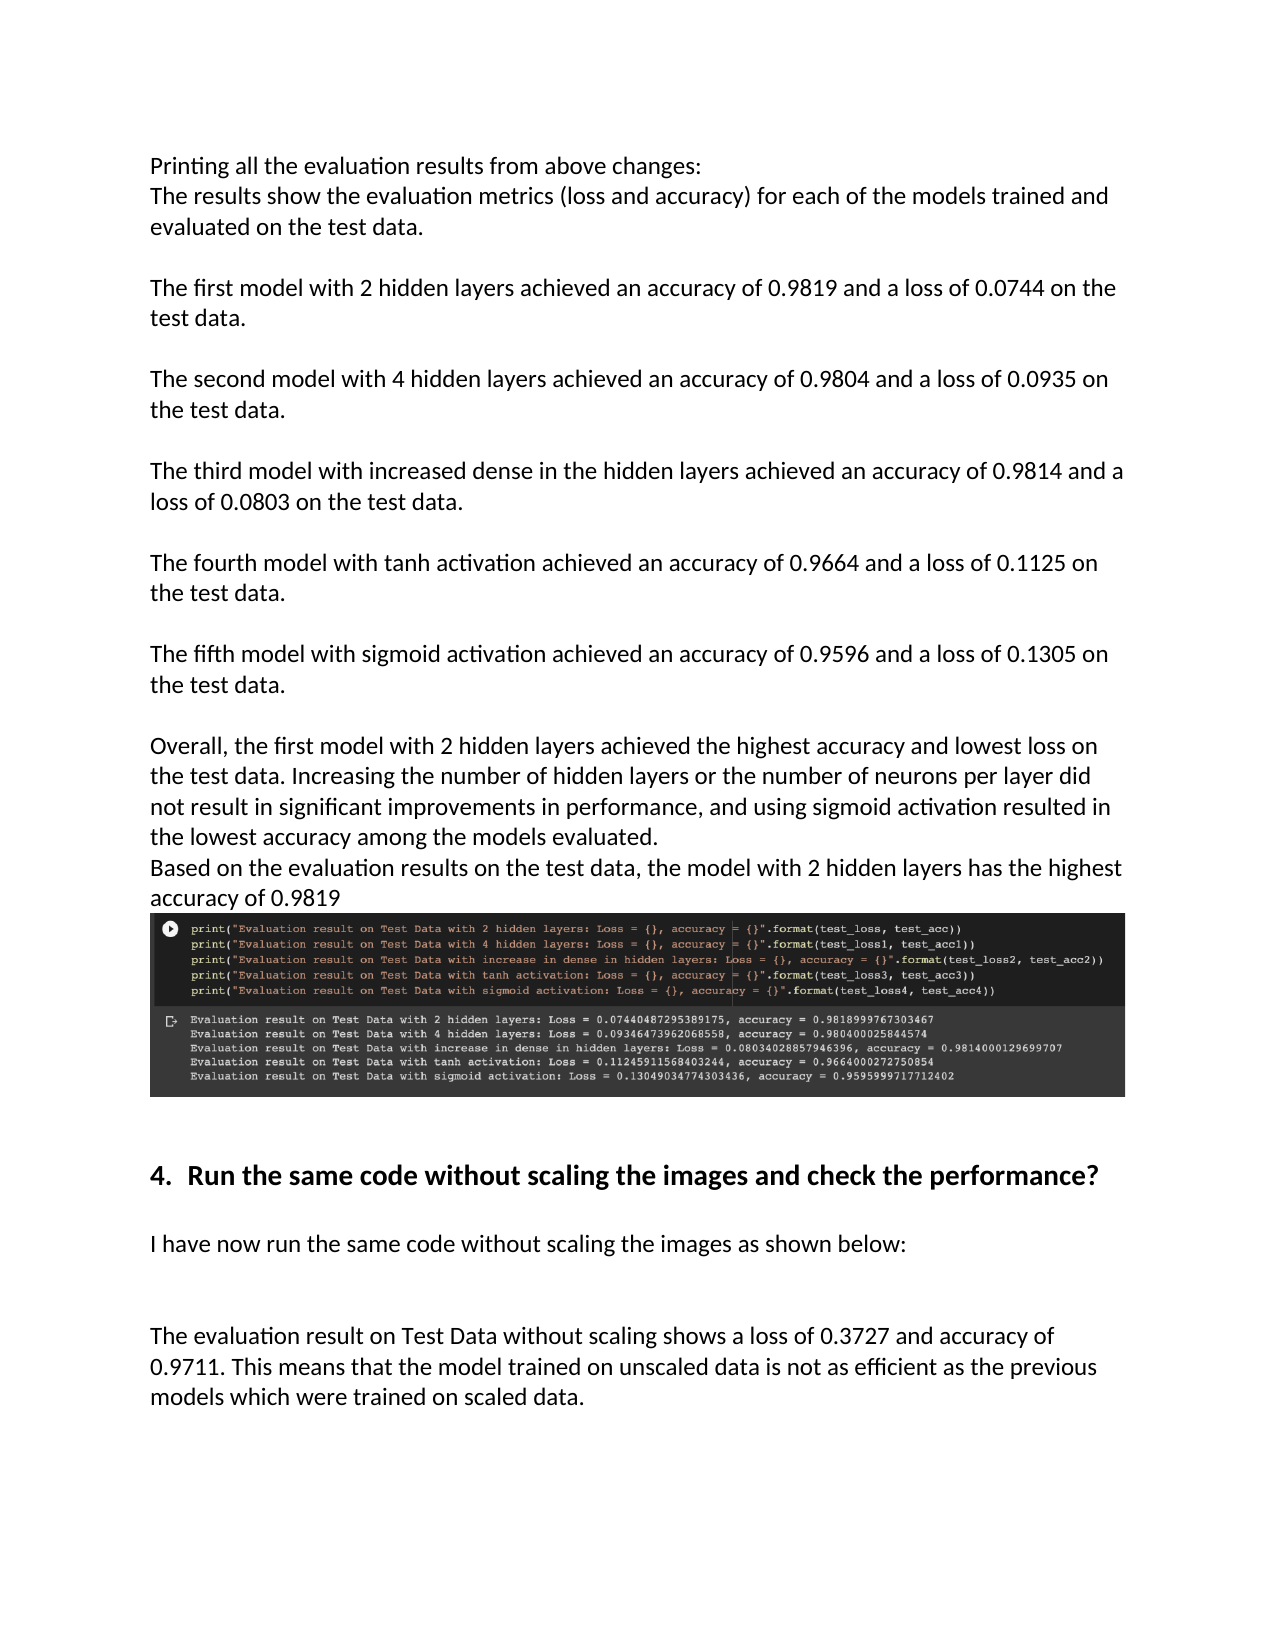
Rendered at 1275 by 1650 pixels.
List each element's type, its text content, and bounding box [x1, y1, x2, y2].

picture [150, 913, 1125, 1097]
text The fourth model with tanh activation achieved an accuracy of 0.9664 and a loss of 0.1125 on the test data. [150, 547, 1125, 608]
text Printing all the evaluation results from above changes: [150, 150, 1125, 181]
text The evaluation result on Test Data without scaling shows a loss of 0.3727 and accuracy of 0.9711. This means that the model trained on unscaled data is not as efficient as the previous models which were trained on scaled data. [150, 1320, 1125, 1412]
text The third model with increased dense in the hidden layers achieved an accuracy of 0.9814 and a loss of 0.0803 on the test data. [150, 455, 1125, 516]
text Based on the evaluation results on the test data, the model with 2 hidden layers has the highest accuracy of 0.9819 [150, 852, 1125, 913]
text The first model with 2 hidden layers achieved an accuracy of 0.9819 and a loss of 0.0744 on the test data. [150, 272, 1125, 333]
text I have now run the same code without scaling the images as shown below: [150, 1228, 1125, 1259]
text The second model with 4 hidden layers achieved an accuracy of 0.9804 and a loss of 0.0935 on the test data. [150, 364, 1125, 425]
text Overall, the first model with 2 hidden layers achieved the highest accuracy and lowest loss on the test data. Increasing the number of hidden layers or the number of neurons per layer did not result in significant improvements in performance, and using sigmoid activation resulted in the lowest accuracy among the models evaluated. [150, 730, 1125, 852]
list Run the same code without scaling the images and check the performance? [150, 1157, 1125, 1193]
text The fifth model with sigmoid activation achieved an accuracy of 0.9596 and a loss of 0.1305 on the test data. [150, 638, 1125, 699]
text The results show the evaluation metrics (loss and accuracy) for each of the models trained and evaluated on the test data. [150, 181, 1125, 242]
